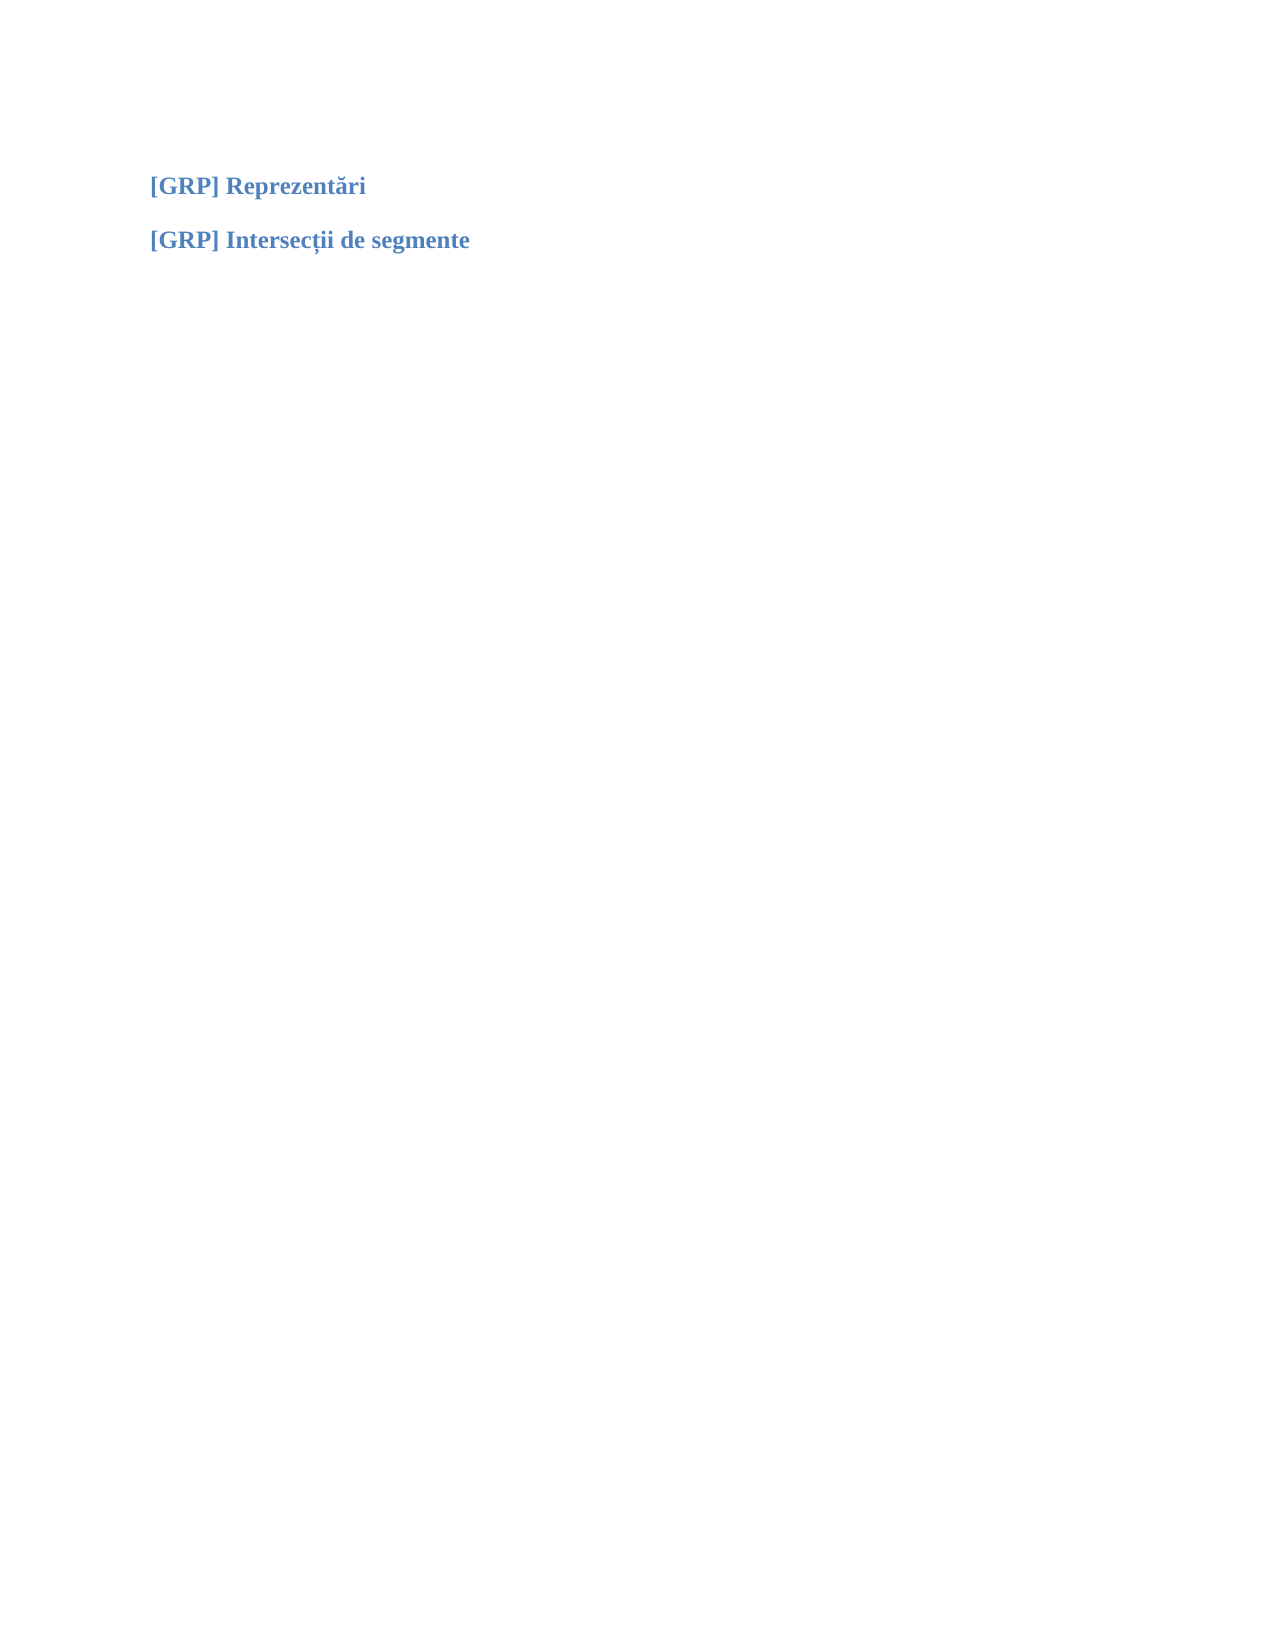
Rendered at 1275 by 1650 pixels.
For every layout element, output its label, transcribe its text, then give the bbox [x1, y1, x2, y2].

subtitle [GRP] Intersecții de segmente [150, 225, 1125, 253]
subtitle [GRP] Reprezentări [150, 171, 1125, 199]
